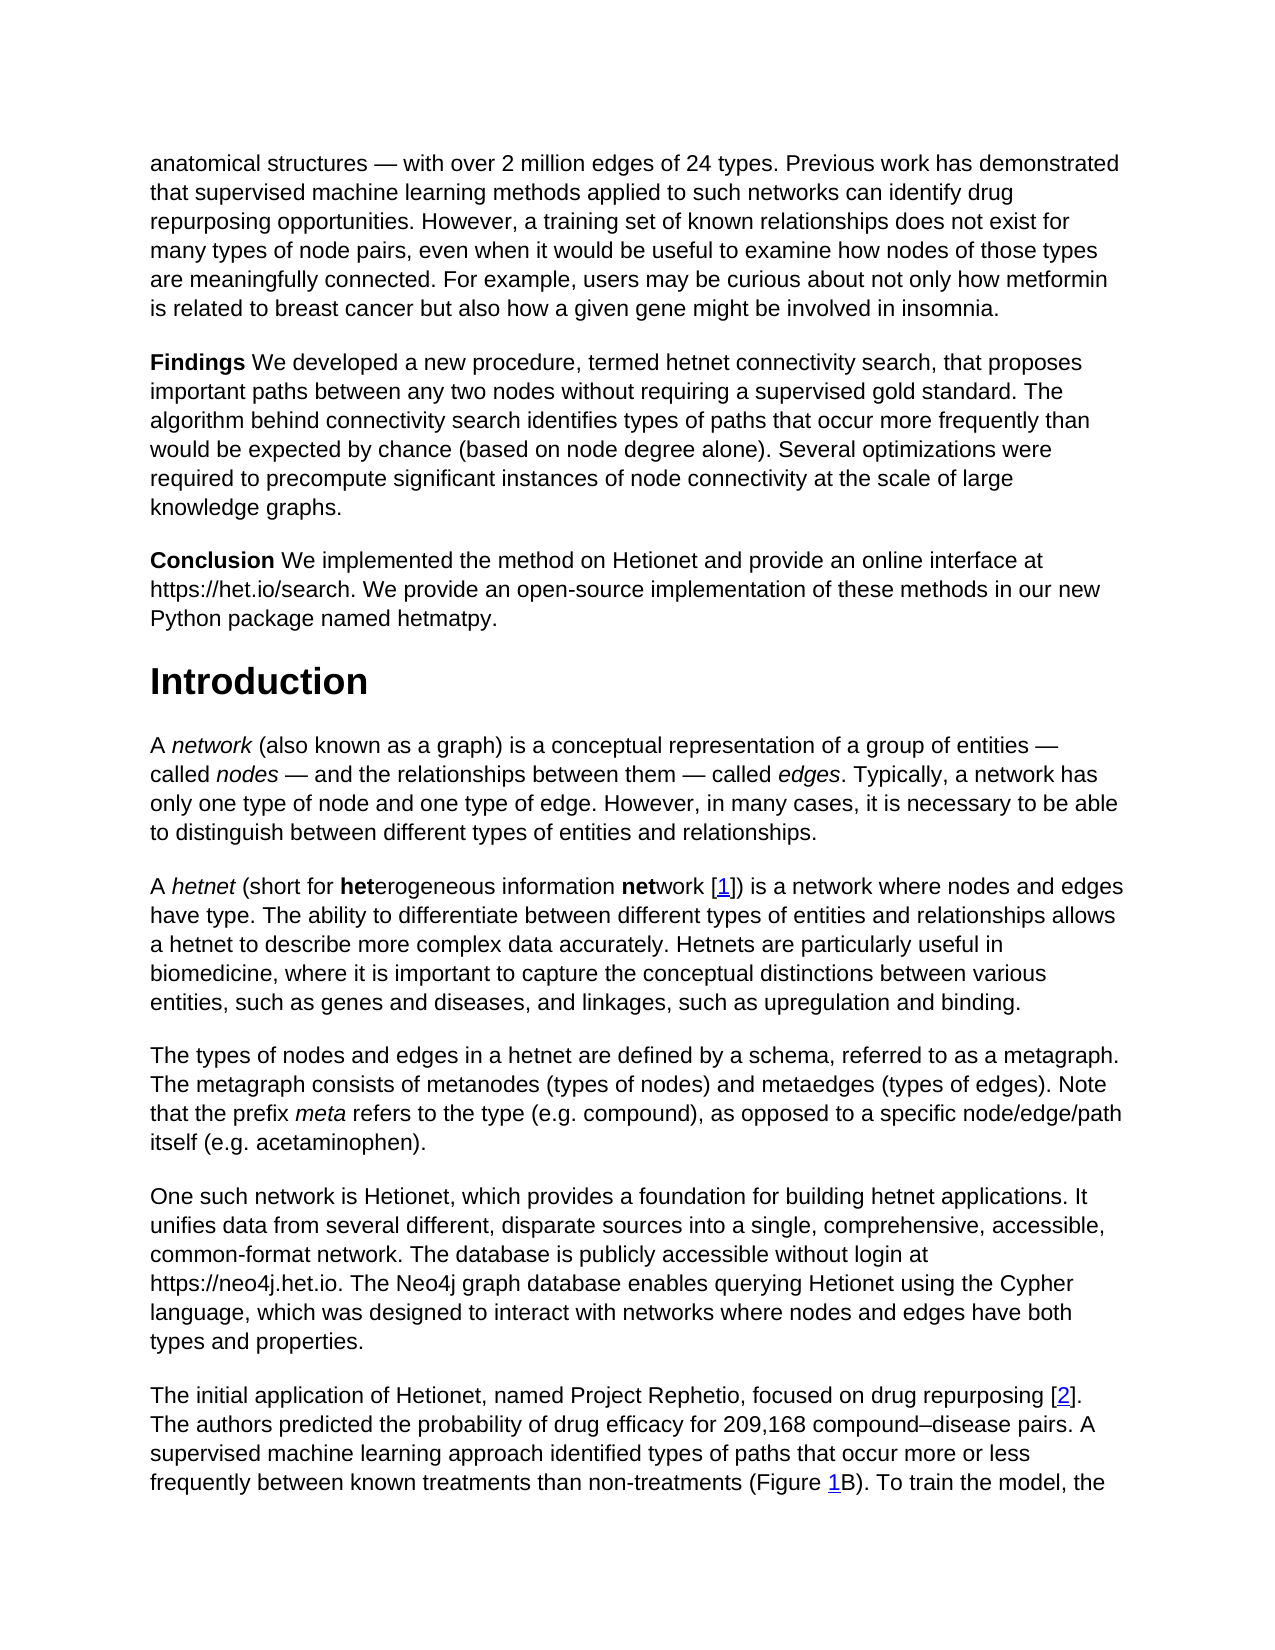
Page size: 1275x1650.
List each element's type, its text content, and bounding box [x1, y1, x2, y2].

text Findings We developed a new procedure, termed hetnet connectivity search, that proposes important paths between any two nodes without requiring a supervised gold standard. The algorithm behind connectivity search identifies types of paths that occur more frequently than would be expected by chance (based on node degree alone). Several optimizations were required to precompute significant instances of node connectivity at the scale of large knowledge graphs. [150, 349, 1125, 520]
text The types of nodes and edges in a hetnet are defined by a schema, referred to as a metagraph. The metagraph consists of metanodes (types of nodes) and metaedges (types of edges). Note that the prefix meta refers to the type (e.g. compound), as opposed to a specific node/edge/path itself (e.g. acetaminophen). [150, 1042, 1125, 1156]
text A network (also known as a graph) is a conceptual representation of a group of entities — called nodes — and the relationships between them — called edges. Typically, a network has only one type of node and one type of edge. However, in many cases, it is necessary to be able to distinguish between different types of entities and relationships. [150, 732, 1125, 845]
text One such network is Hetionet, which provides a foundation for building hetnet applications. It unifies data from several different, disparate sources into a single, comprehensive, accessible, common-format network. The database is publicly accessible without login at https://neo4j.het.io. The Neo4j graph database enables querying Hetionet using the Cypher language, which was designed to interact with networks where nodes and edges have both types and properties. [150, 1183, 1125, 1354]
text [150, 1382, 1125, 1495]
text A hetnet (short for heterogeneous information network [1]) is a network where nodes and edges have type. The ability to differentiate between different types of entities and relationships allows a hetnet to describe more complex data accurately. Hetnets are particularly useful in biomedicine, where it is important to capture the conceptual distinctions between various entities, such as genes and diseases, and linkages, such as upregulation and binding. [150, 873, 1125, 1015]
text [150, 150, 1125, 321]
text Conclusion We implemented the method on Hetionet and provide an online interface at https://het.io/search. We provide an open-source implementation of these methods in our new Python package named hetmatpy. [150, 547, 1125, 632]
subtitle Introduction [150, 659, 1125, 702]
